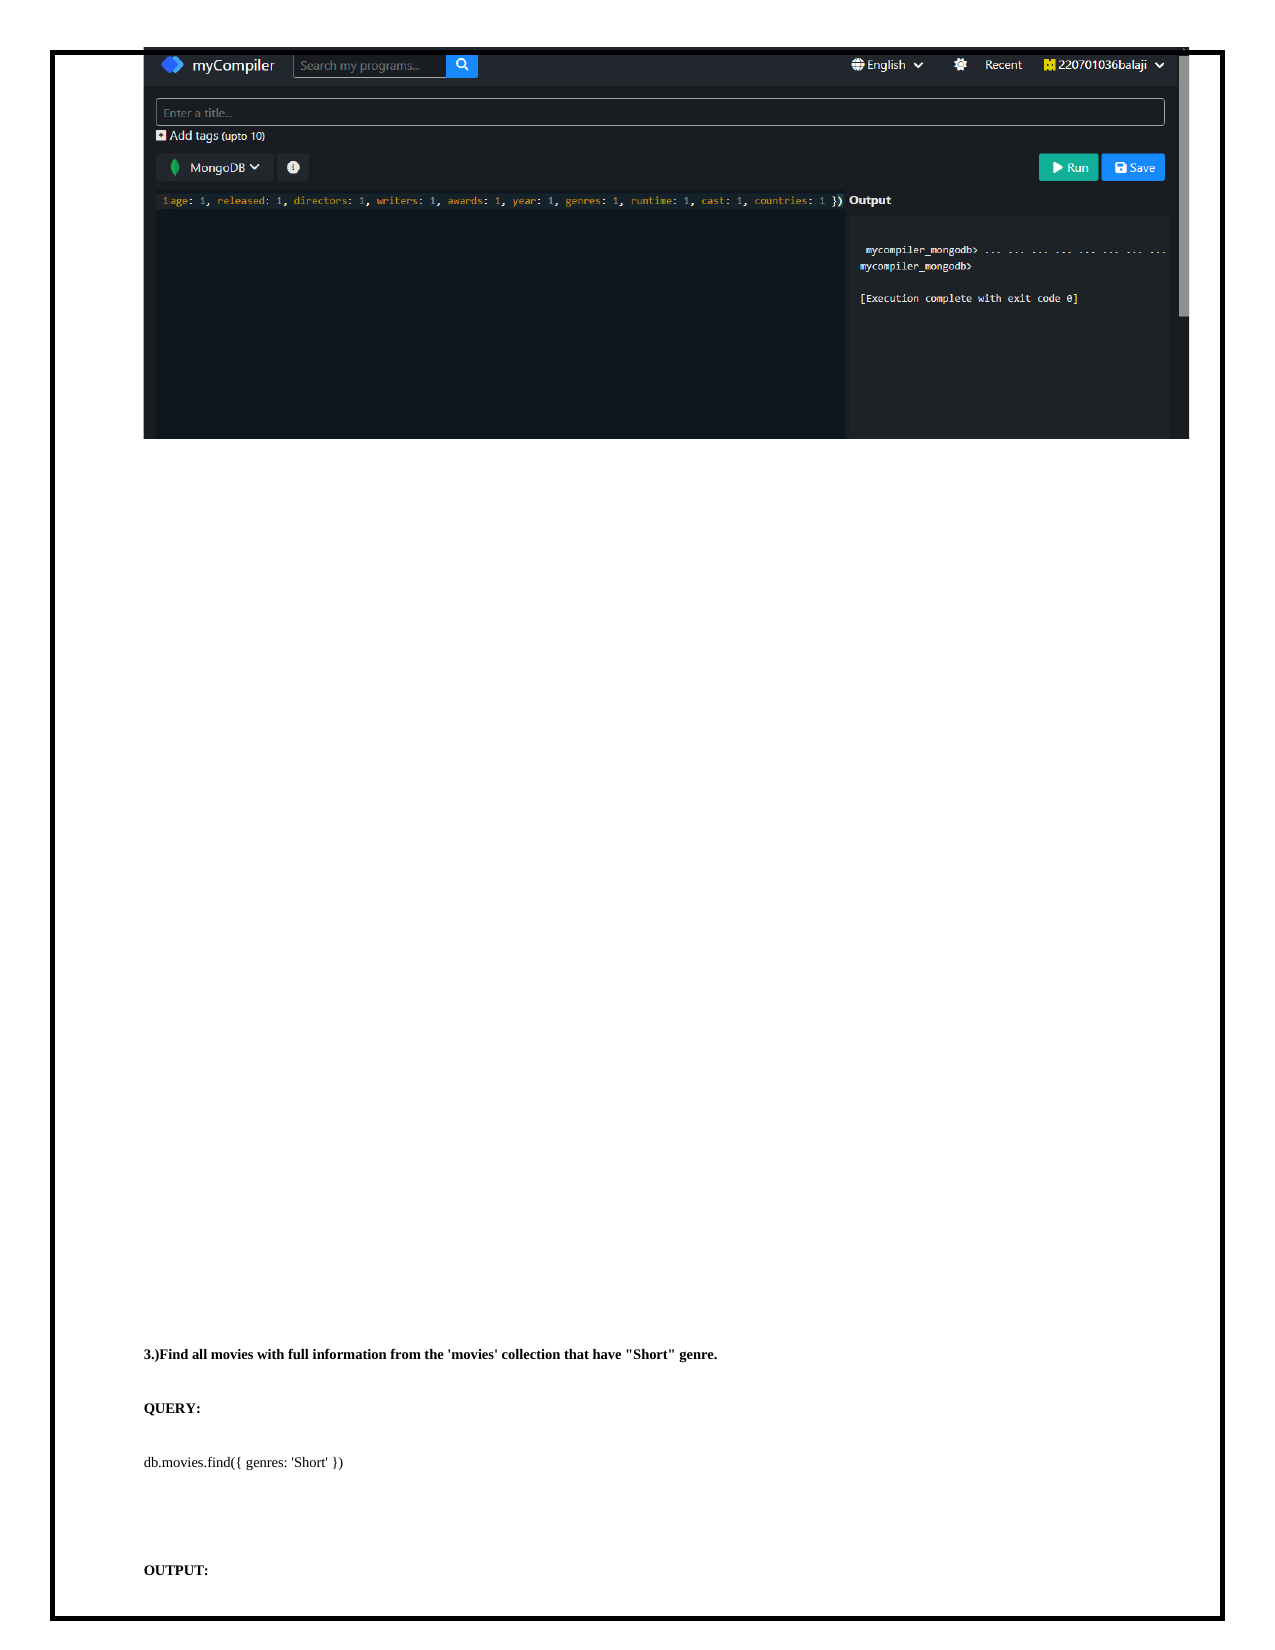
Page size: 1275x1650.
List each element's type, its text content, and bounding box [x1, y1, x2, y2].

text OUTPUT: [143, 1549, 1144, 1578]
text db.movies.find({ genres: 'Short' }) [143, 1442, 1144, 1470]
text QUERY: [143, 1388, 1144, 1416]
text 3.)Find all movies with full information from the 'movies' collection that have "Short" genre. [143, 1334, 1144, 1363]
picture [143, 55, 1190, 439]
